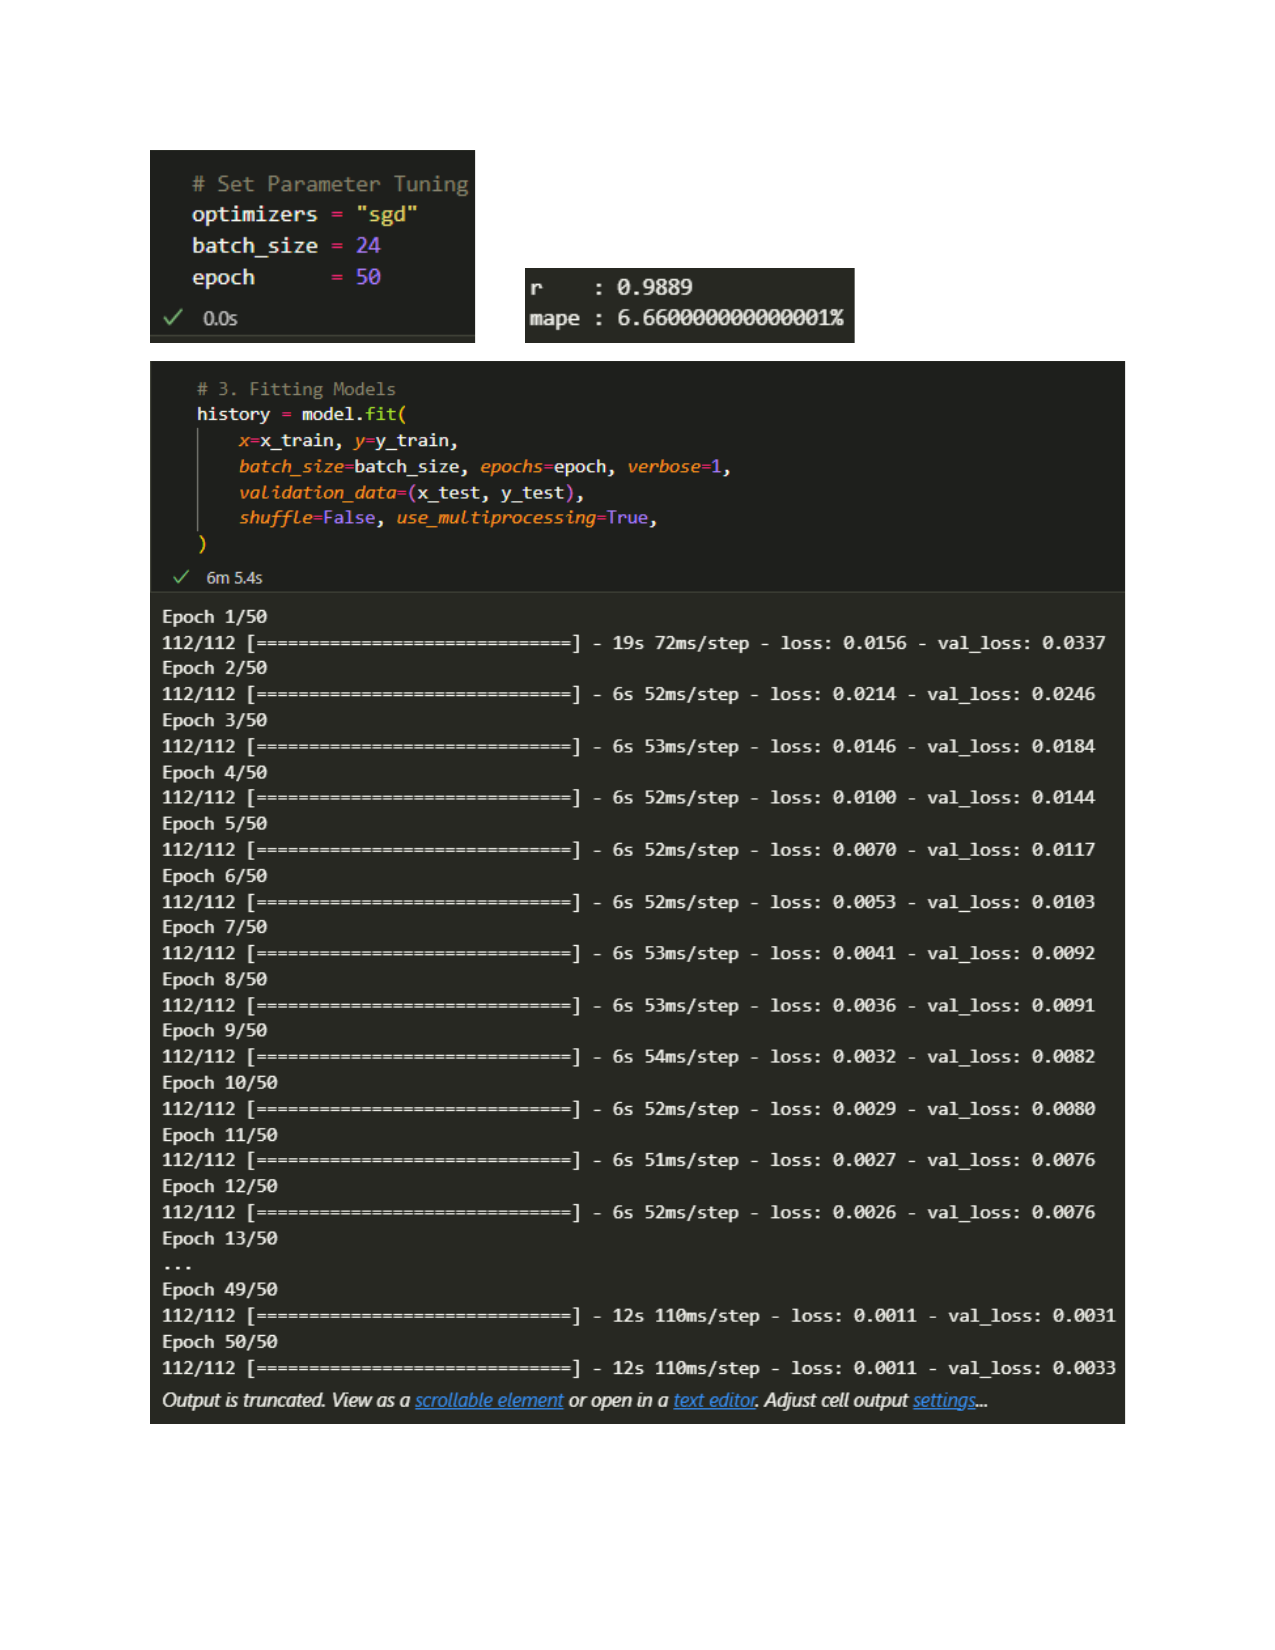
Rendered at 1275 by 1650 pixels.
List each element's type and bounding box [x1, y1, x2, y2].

picture [525, 268, 855, 343]
picture [150, 361, 1125, 1424]
picture [150, 150, 476, 343]
